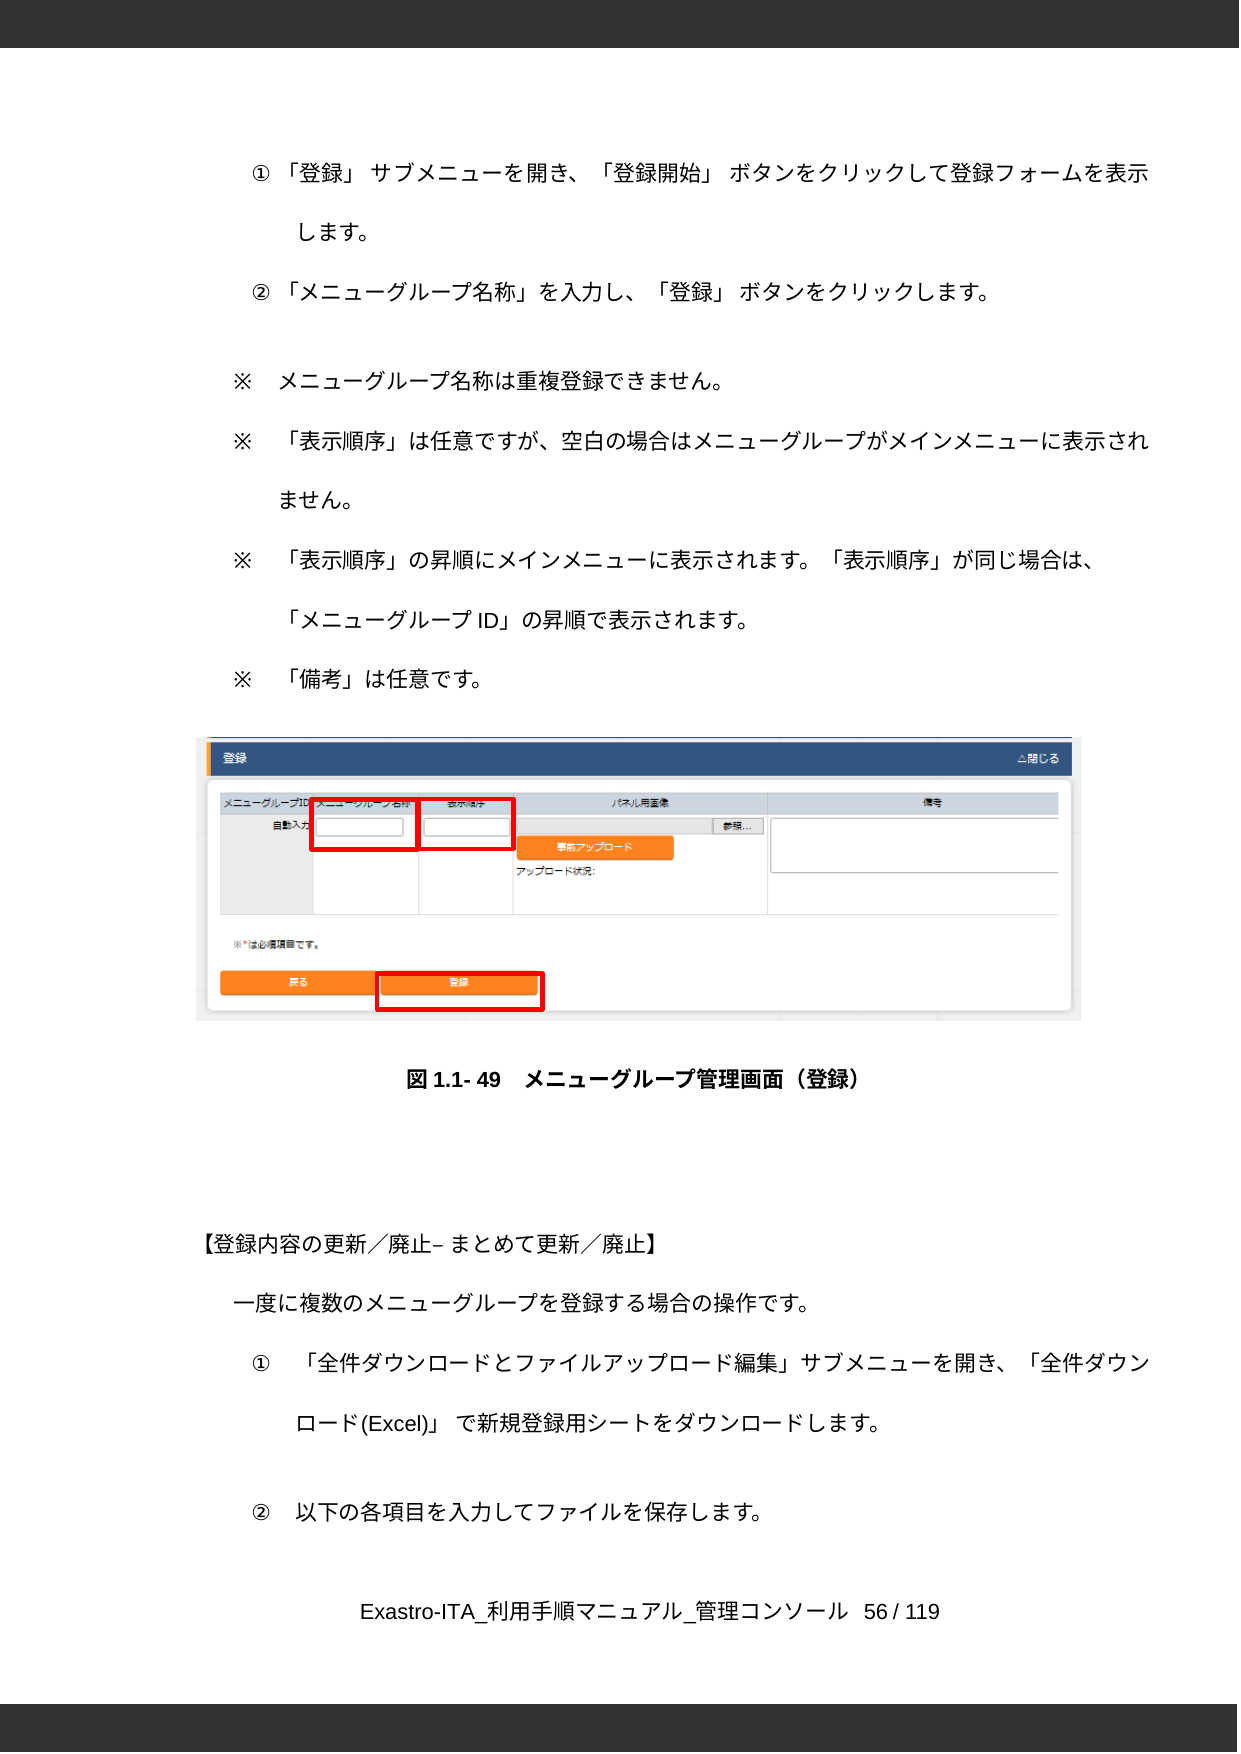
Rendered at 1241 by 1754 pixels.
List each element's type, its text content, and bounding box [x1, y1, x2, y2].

list 一度に複数のメニューグループを登録する場合の操作です。 [233, 1272, 1152, 1332]
subtitle 「全件ダウンロードとファイルアップロード編集」サブメニューを開き、「全件ダウンロード(Excel)」 で新規登録用シートをダウンロードします。 [251, 1332, 1152, 1451]
list 「表示順序」の昇順にメインメニューに表示されます。「表示順序」が同じ場合は、 [233, 529, 1152, 589]
text 図 1.1- 49 メニューグループ管理画面（登録） [148, 1048, 1130, 1108]
picture [0, 1704, 1237, 1752]
list 「表示順序」は任意ですが、空白の場合はメニューグループがメインメニューに表示されません。 [233, 410, 1152, 529]
subtitle 「メニューグループ名称」を入力し、「登録」 ボタンをクリックします。 [251, 261, 1152, 321]
picture [0, 0, 1239, 48]
subtitle 「登録」 サブメニューを開き、「登録開始」 ボタンをクリックして登録フォームを表示します。 [251, 142, 1152, 261]
subtitle 以下の各項目を入力してファイルを保存します。 [251, 1481, 1152, 1541]
list 「備考」は任意です。 [233, 648, 1152, 708]
list 「メニューグループID」の昇順で表示されます。 [277, 589, 1152, 648]
list メニューグループ名称は重複登録できません。 [233, 350, 1152, 410]
text 【登録内容の更新／廃止– まとめて更新／廃止】 [192, 1213, 1152, 1272]
picture [195, 737, 1082, 1021]
